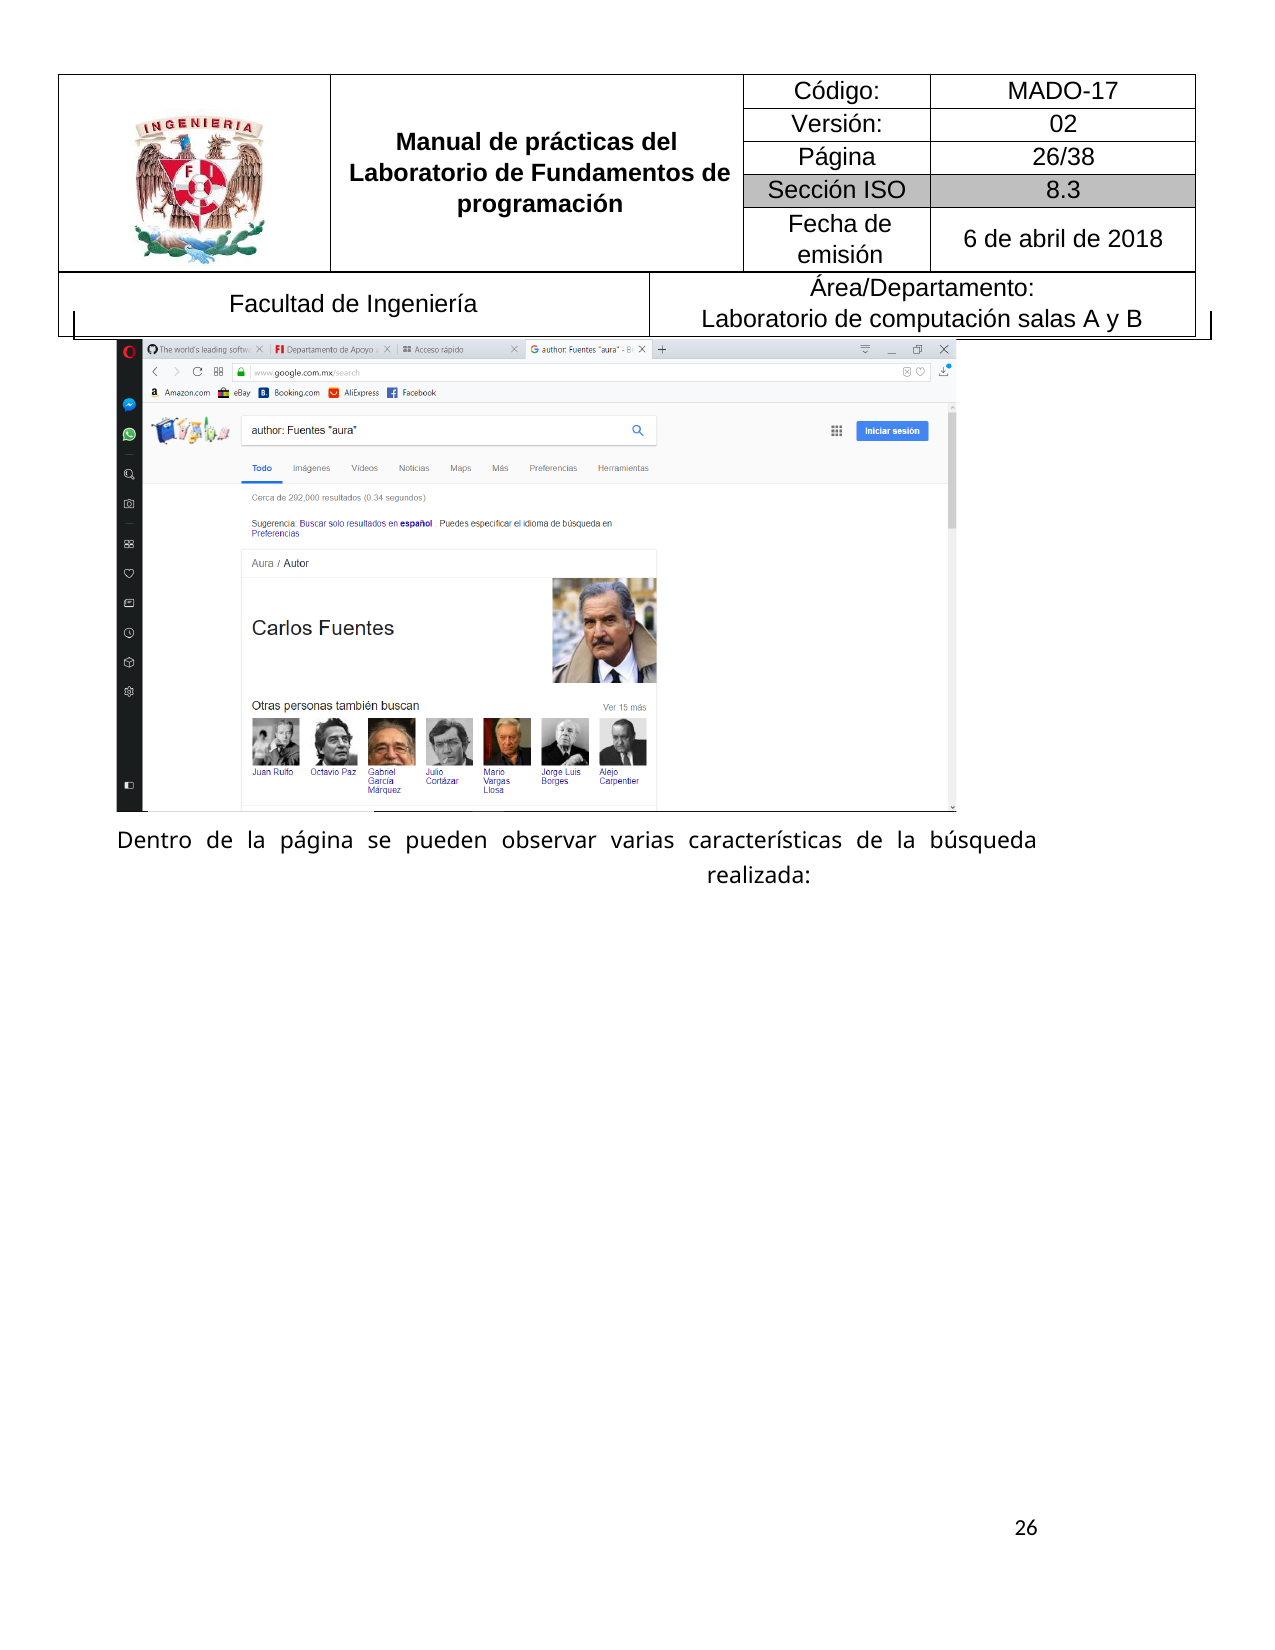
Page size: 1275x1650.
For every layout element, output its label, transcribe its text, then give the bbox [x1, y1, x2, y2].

picture [116, 339, 957, 812]
picture [129, 109, 269, 269]
text Dentro de la página se pueden observar varias características de la búsqueda realizada: [117, 824, 1038, 890]
